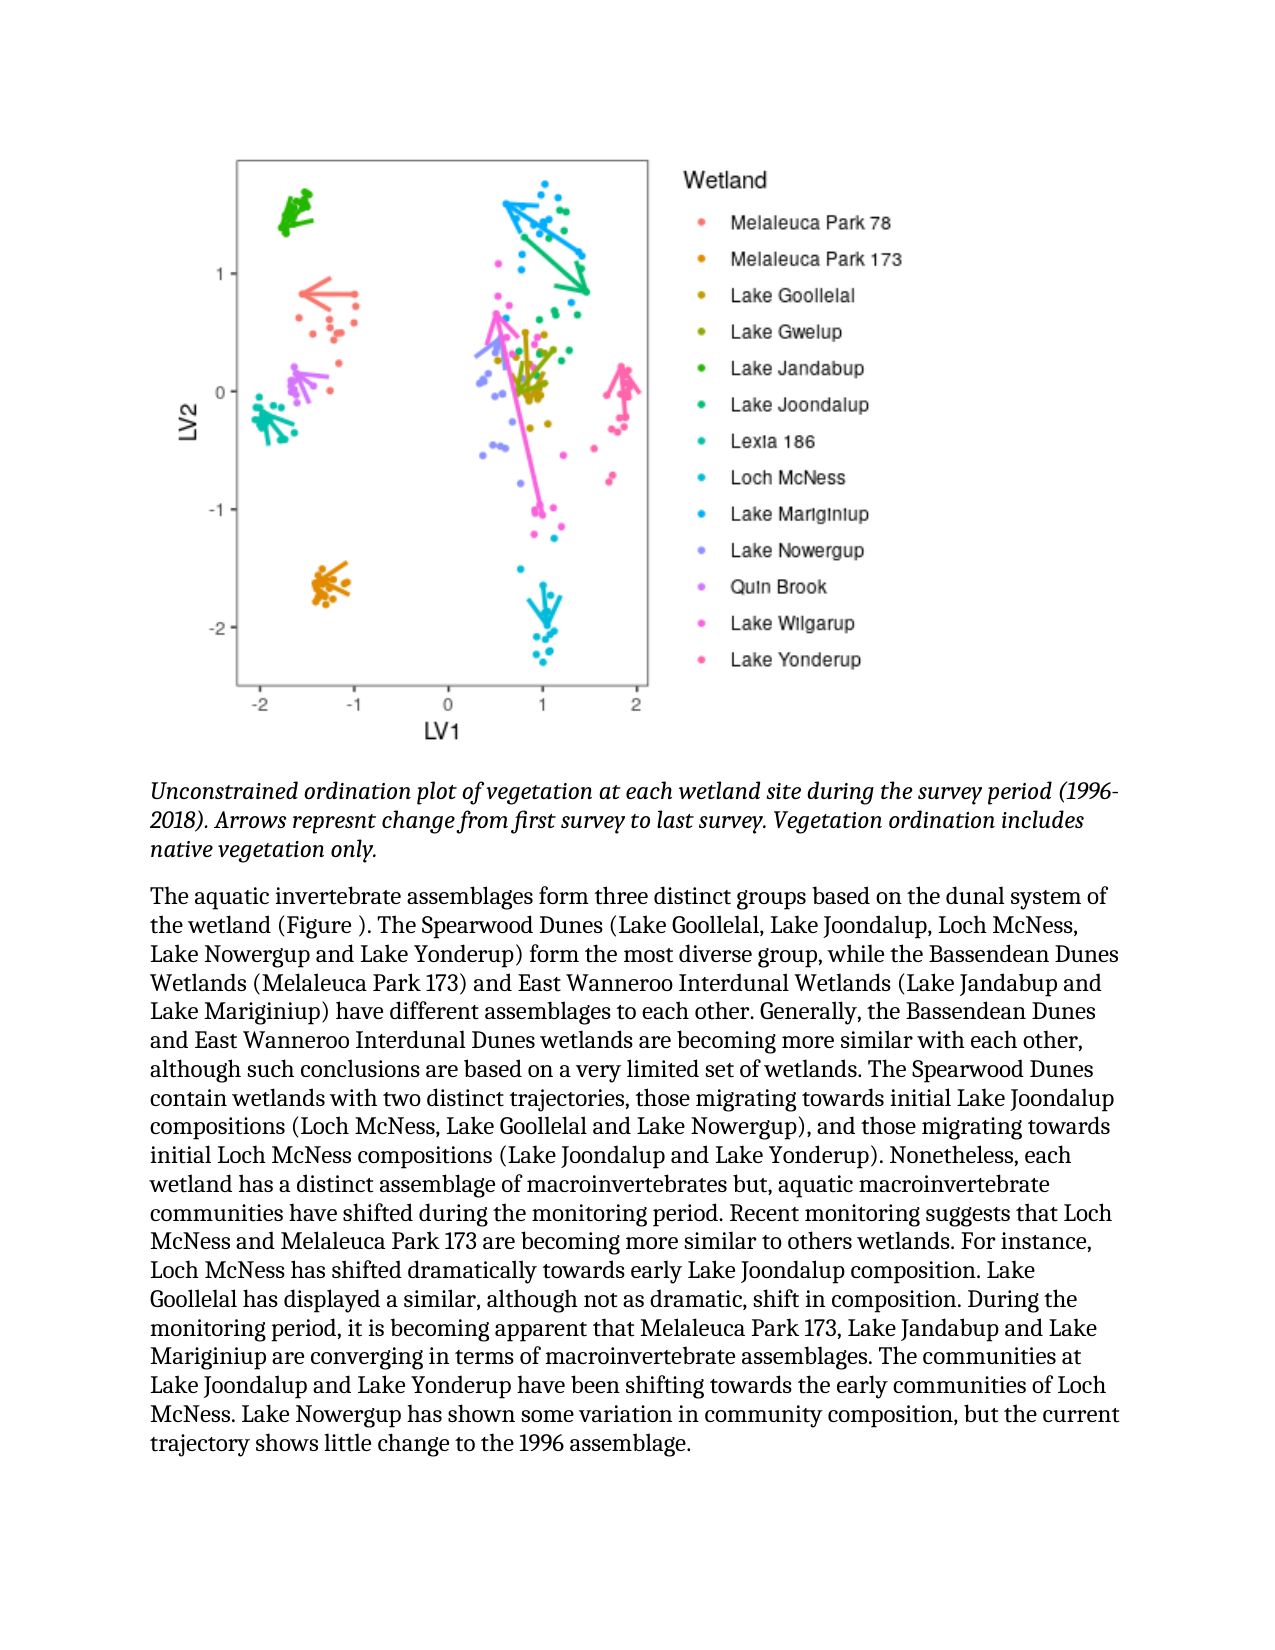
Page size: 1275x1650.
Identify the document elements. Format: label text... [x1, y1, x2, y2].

text The aquatic invertebrate assemblages form three distinct groups based on the dunal system of the wetland (Figure ). The Spearwood Dunes (Lake Goollelal, Lake Joondalup, Loch McNess, Lake Nowergup and Lake Yonderup) form the most diverse group, while the Bassendean Dunes Wetlands (Melaleuca Park 173) and East Wanneroo Interdunal Wetlands (Lake Jandabup and Lake Mariginiup) have different assemblages to each other. Generally, the Bassendean Dunes and East Wanneroo Interdunal Dunes wetlands are becoming more similar with each other, although such conclusions are based on a very limited set of wetlands. The Spearwood Dunes contain wetlands with two distinct trajectories, those migrating towards initial Lake Joondalup compositions (Loch McNess, Lake Goollelal and Lake Nowergup), and those migrating towards initial Loch McNess compositions (Lake Joondalup and Lake Yonderup). Nonetheless, each wetland has a distinct assemblage of macroinvertebrates but, aquatic macroinvertebrate communities have shifted during the monitoring period. Recent monitoring suggests that Loch McNess and Melaleuca Park 173 are becoming more similar to others wetlands. For instance, Loch McNess has shifted dramatically towards early Lake Joondalup composition. Lake Goollelal has displayed a similar, although not as dramatic, shift in composition. During the monitoring period, it is becoming apparent that Melaleuca Park 173, Lake Jandabup and Lake Mariginiup are converging in terms of macroinvertebrate assemblages. The communities at Lake Joondalup and Lake Yonderup have been shifting towards the early communities of Loch McNess. Lake Nowergup has shown some variation in community composition, but the current trajectory shows little change to the 1996 assemblage. [150, 882, 1125, 1457]
text Unconstrained ordination plot of vegetation at each wetland site during the survey period (1996-2018). Arrows represnt change from first survey to last survey. Vegetation ordination includes native vegetation only. [150, 777, 1125, 863]
picture [168, 150, 927, 757]
